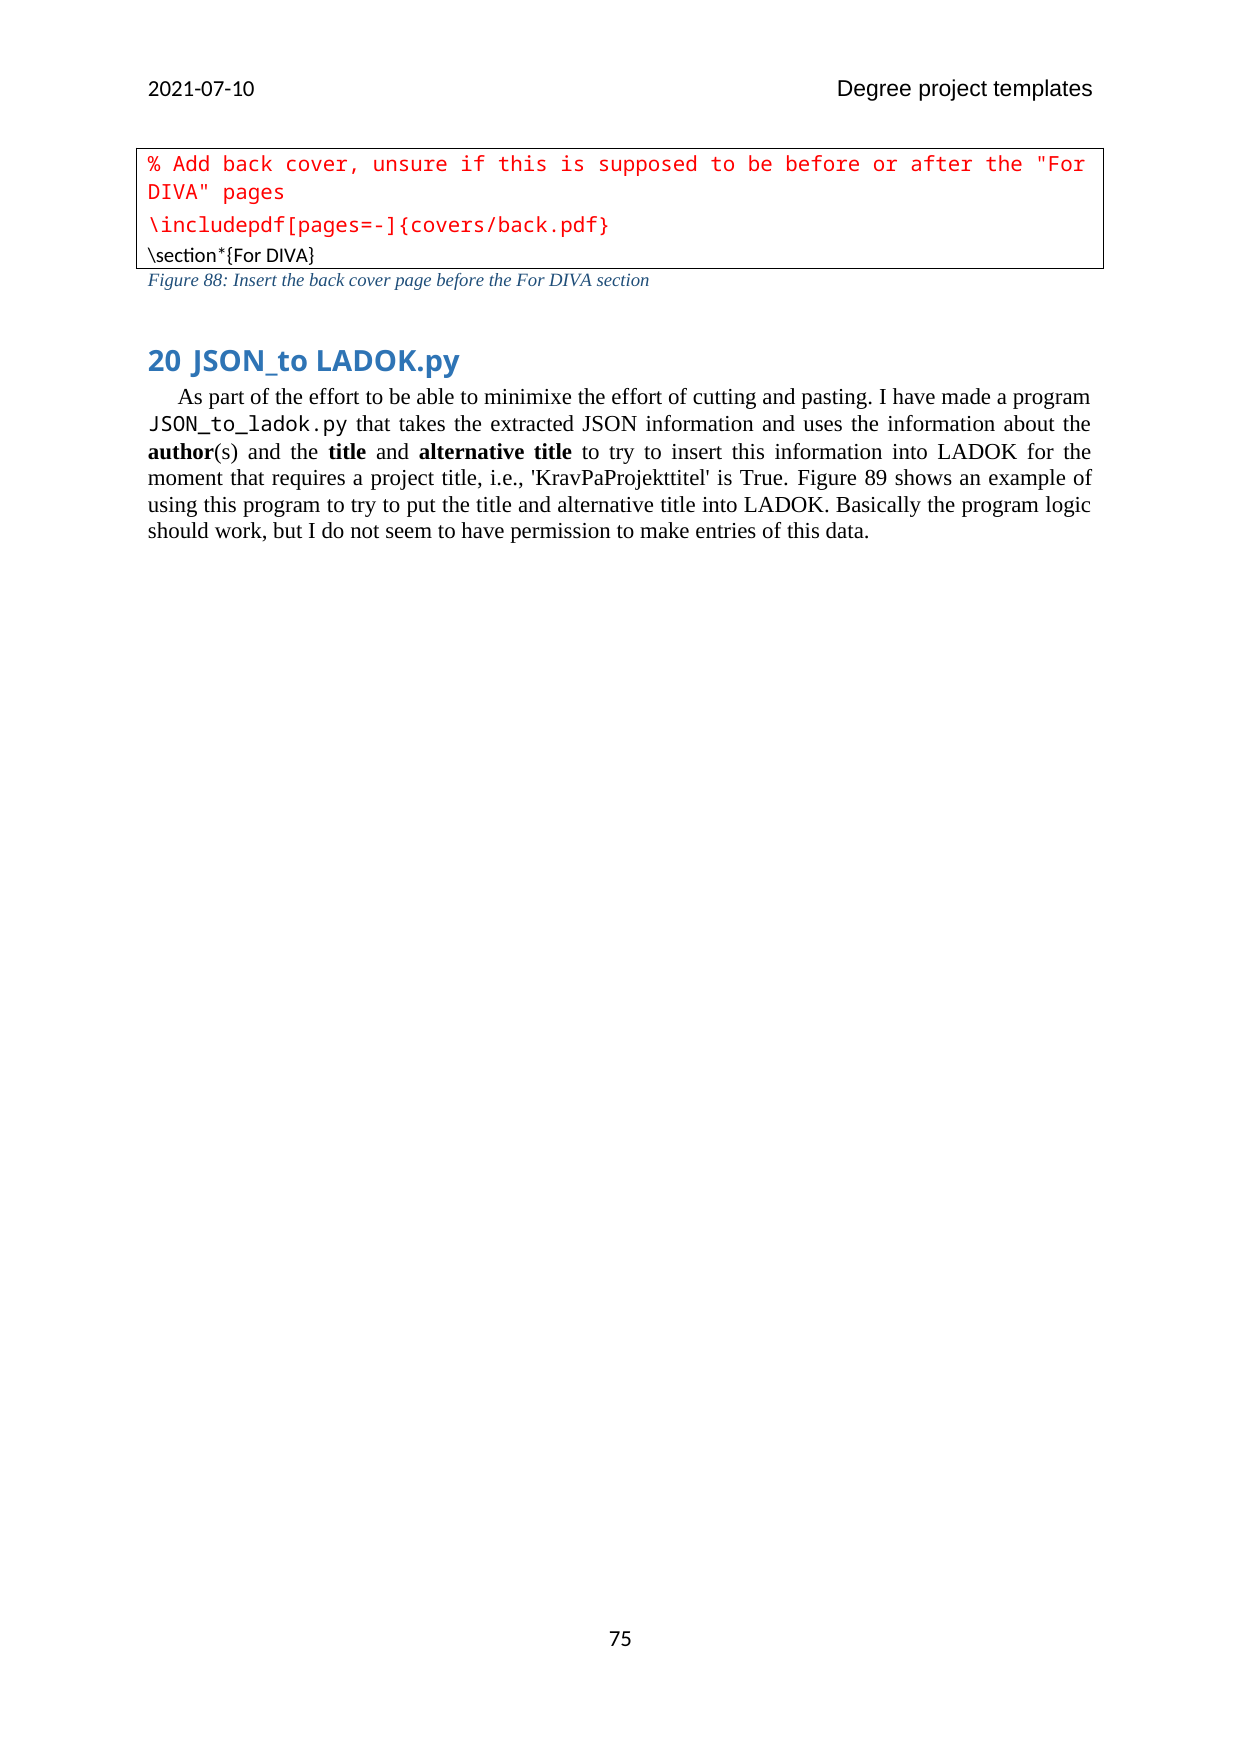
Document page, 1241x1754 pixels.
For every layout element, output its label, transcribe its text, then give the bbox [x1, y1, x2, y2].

subtitle JSON_to LADOK.py [148, 340, 1093, 380]
table_header % Add back cover, unsure if this is supposed to be before or after the "For DIVA" pages \includepdf[pages=-]{covers/back.pdf} \section*{For DIVA} [137, 149, 1103, 268]
text Figure 88: Insert the back cover page before the For DIVA section [148, 269, 1093, 290]
